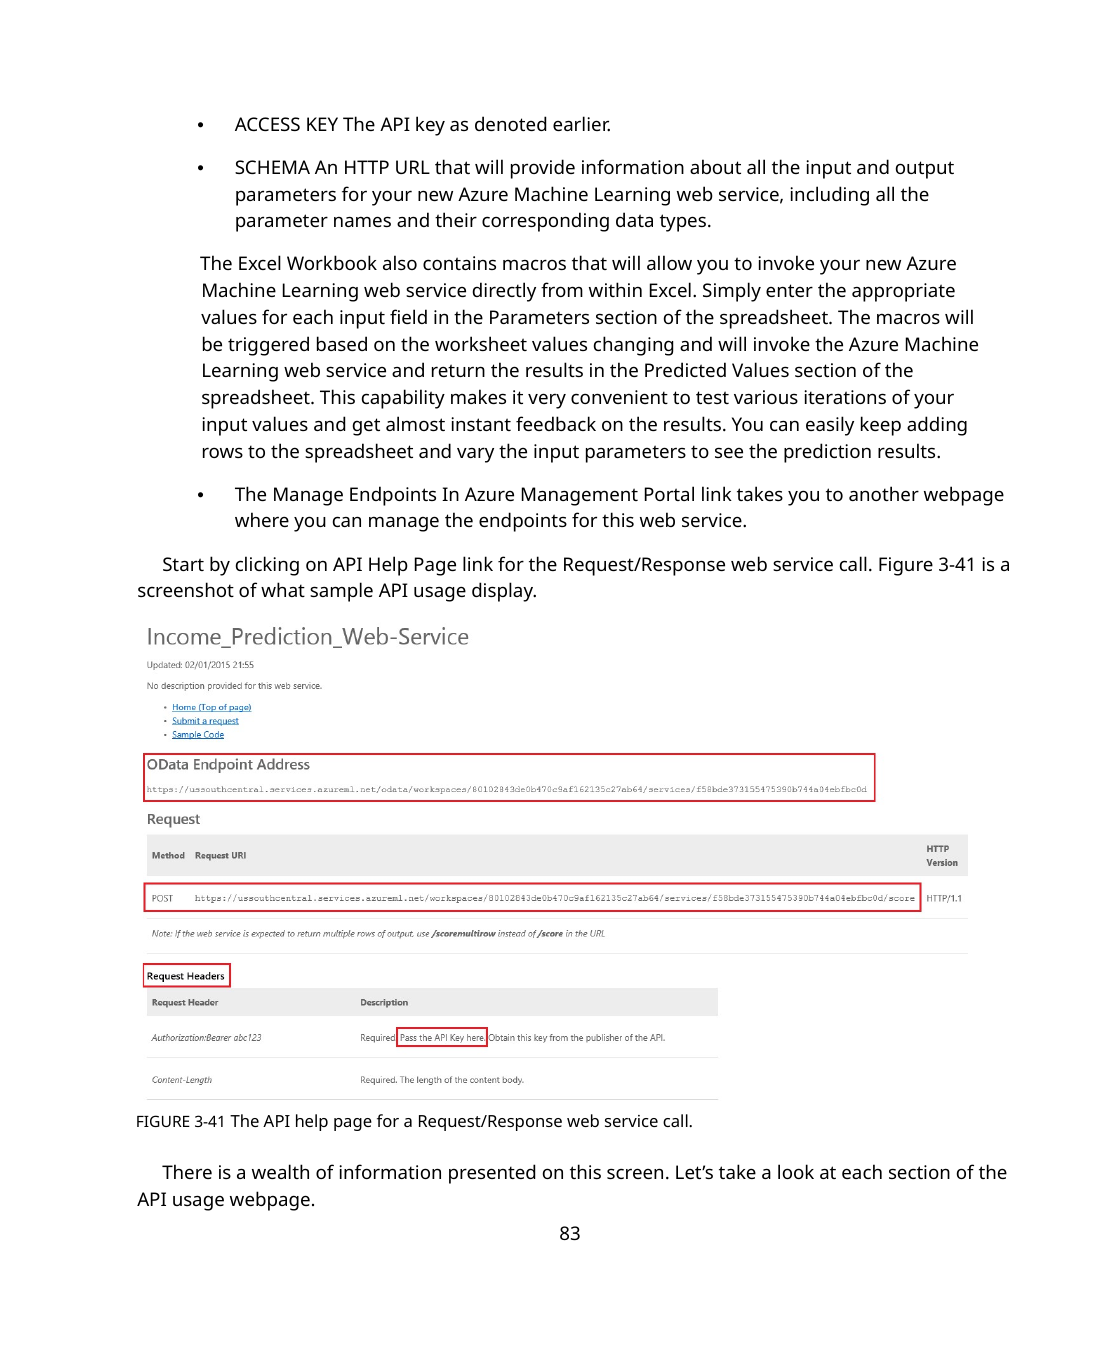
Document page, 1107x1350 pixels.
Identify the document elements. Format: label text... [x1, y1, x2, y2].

list The Manage Endpoints In Azure Management Portal link takes you to another webpage where you can manage the endpoints for this web service. [197, 481, 1019, 533]
text Start by clicking on API Help Page link for the Request/Response web service call. Figure 3-41 is a screenshot of what sample API usage display. [137, 551, 1019, 603]
text There is a wealth of information presented on this screen. Let’s take a look at each section of the API usage webpage. [137, 1159, 1019, 1212]
list SCHEMA An HTTP URL that will provide information about all the input and output parameters for your new Azure Machine Learning web service, including all the parameter names and their corresponding data types. [197, 154, 1019, 233]
picture [142, 617, 968, 1108]
list ACCESS KEY The API key as denoted earlier. [197, 111, 1019, 137]
text FIGURE 3-41 The API help page for a Request/Response web service call. [136, 1109, 994, 1132]
text The Excel Workbook also contains macros that will allow you to invoke your new Azure Machine Learning web service directly from within Excel. Simply enter the appropriate values for each input field in the Parameters section of the spreadsheet. The macros will be triggered based on the worksheet values changing and will invoke the Azure Machine Learning web service and return the results in the Predicted Values section of the spreadsheet. This capability makes it very convenient to test various iterations of your input values and get almost instant feedback on the results. You can easily keep adding rows to the spreadsheet and vary the input parameters to see the prediction results. [200, 251, 991, 463]
